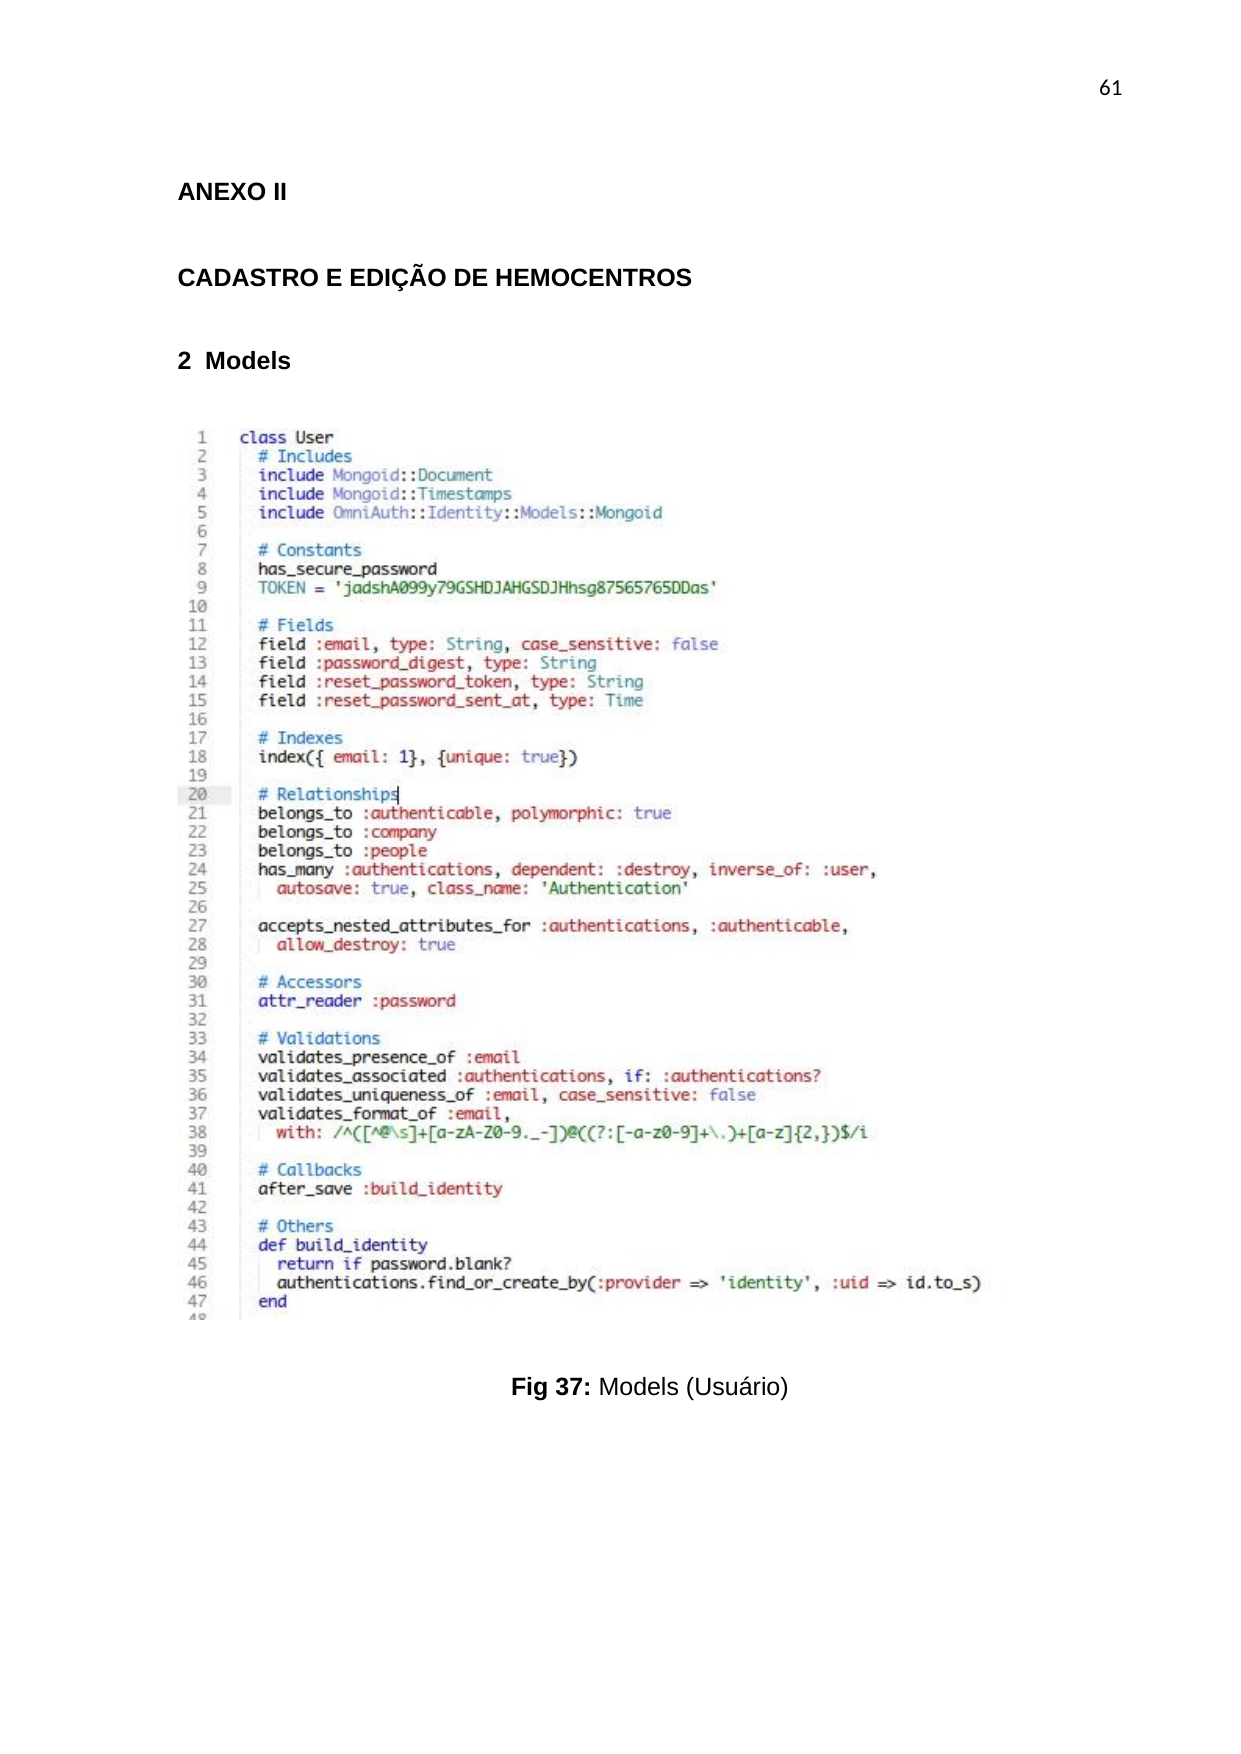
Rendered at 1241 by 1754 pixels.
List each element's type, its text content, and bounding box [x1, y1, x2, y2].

text 2 Models [177, 346, 1122, 375]
text CADASTRO E EDIÇÃO DE HEMOCENTROS [177, 263, 1122, 292]
text Fig 37: Models (Usuário) [177, 1372, 1122, 1401]
picture [177, 428, 1006, 1320]
text ANEXO II [177, 177, 1122, 206]
